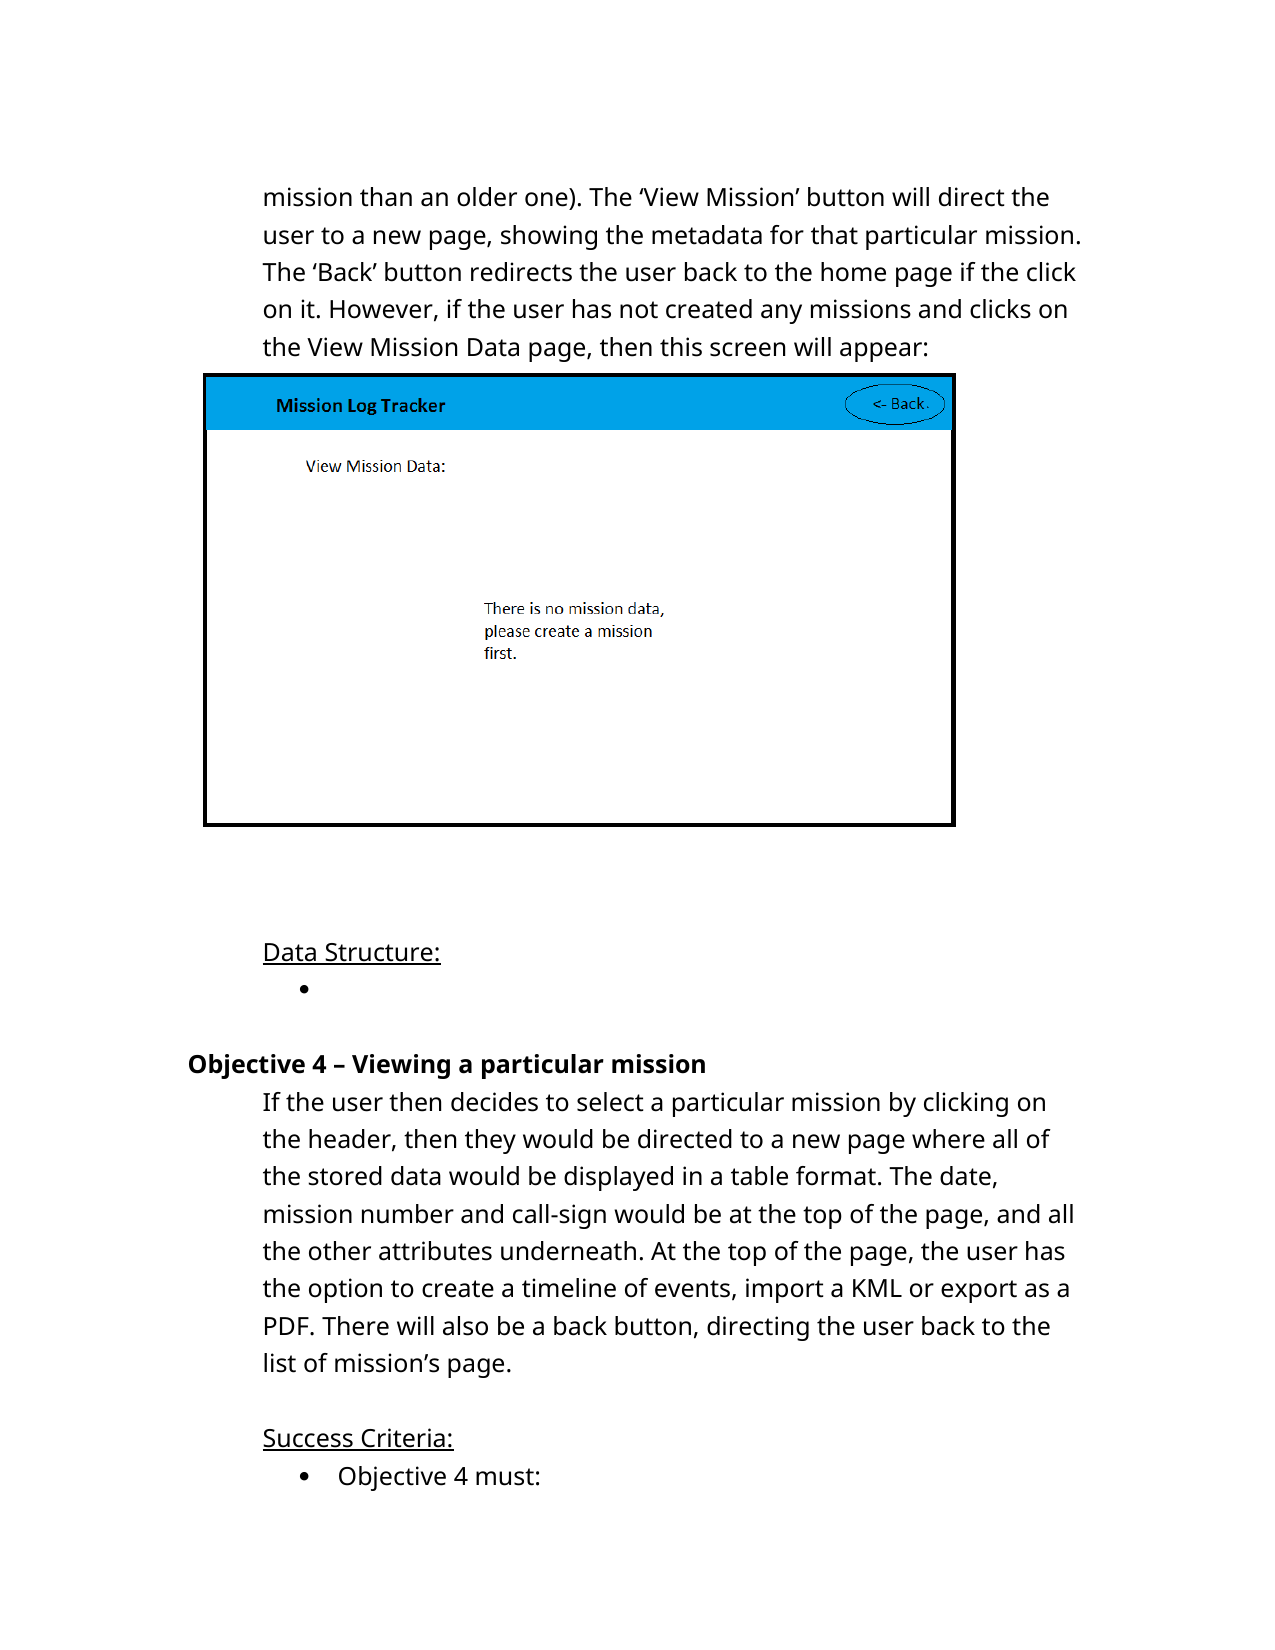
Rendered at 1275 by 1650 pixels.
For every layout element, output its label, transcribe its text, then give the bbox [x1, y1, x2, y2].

text Data Structure: [187, 934, 1087, 969]
list Objective 4 must: [300, 1458, 1087, 1492]
picture [192, 366, 971, 830]
text Success Criteria: [262, 1421, 1087, 1455]
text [262, 180, 1087, 364]
text Objective 4 – Viewing a particular mission [187, 1047, 1087, 1081]
text If the user then decides to select a particular mission by clicking on the header, then they would be directed to a new page where all of the stored data would be displayed in a table format. The date, mission number and call-sign would be at the top of the page, and all the other attributes underneath. At the top of the page, the user has the option to create a timeline of events, import a KML or export as a PDF. There will also be a back button, directing the user back to the list of mission’s page. [262, 1084, 1087, 1380]
